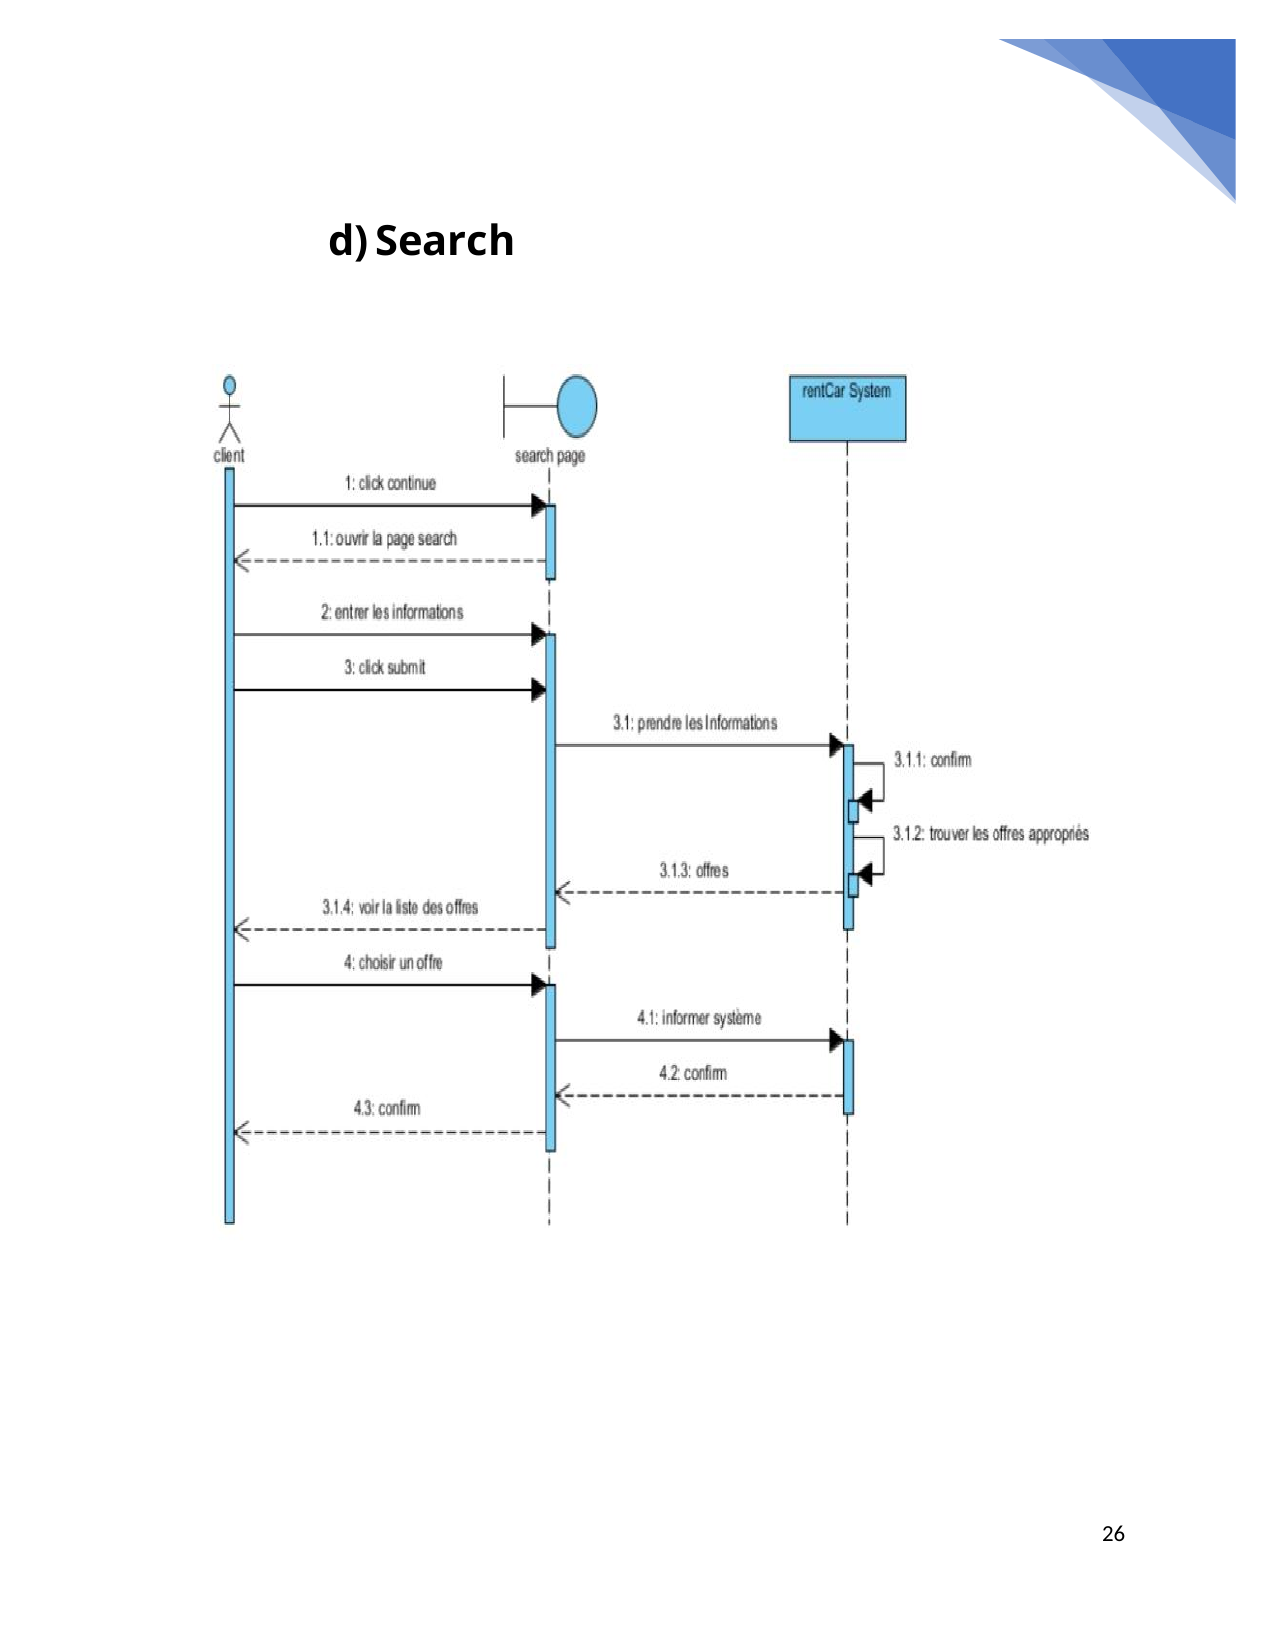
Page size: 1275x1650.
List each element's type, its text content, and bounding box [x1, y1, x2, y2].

picture [150, 364, 1125, 1286]
picture [997, 39, 1236, 205]
list Search [328, 211, 1125, 268]
